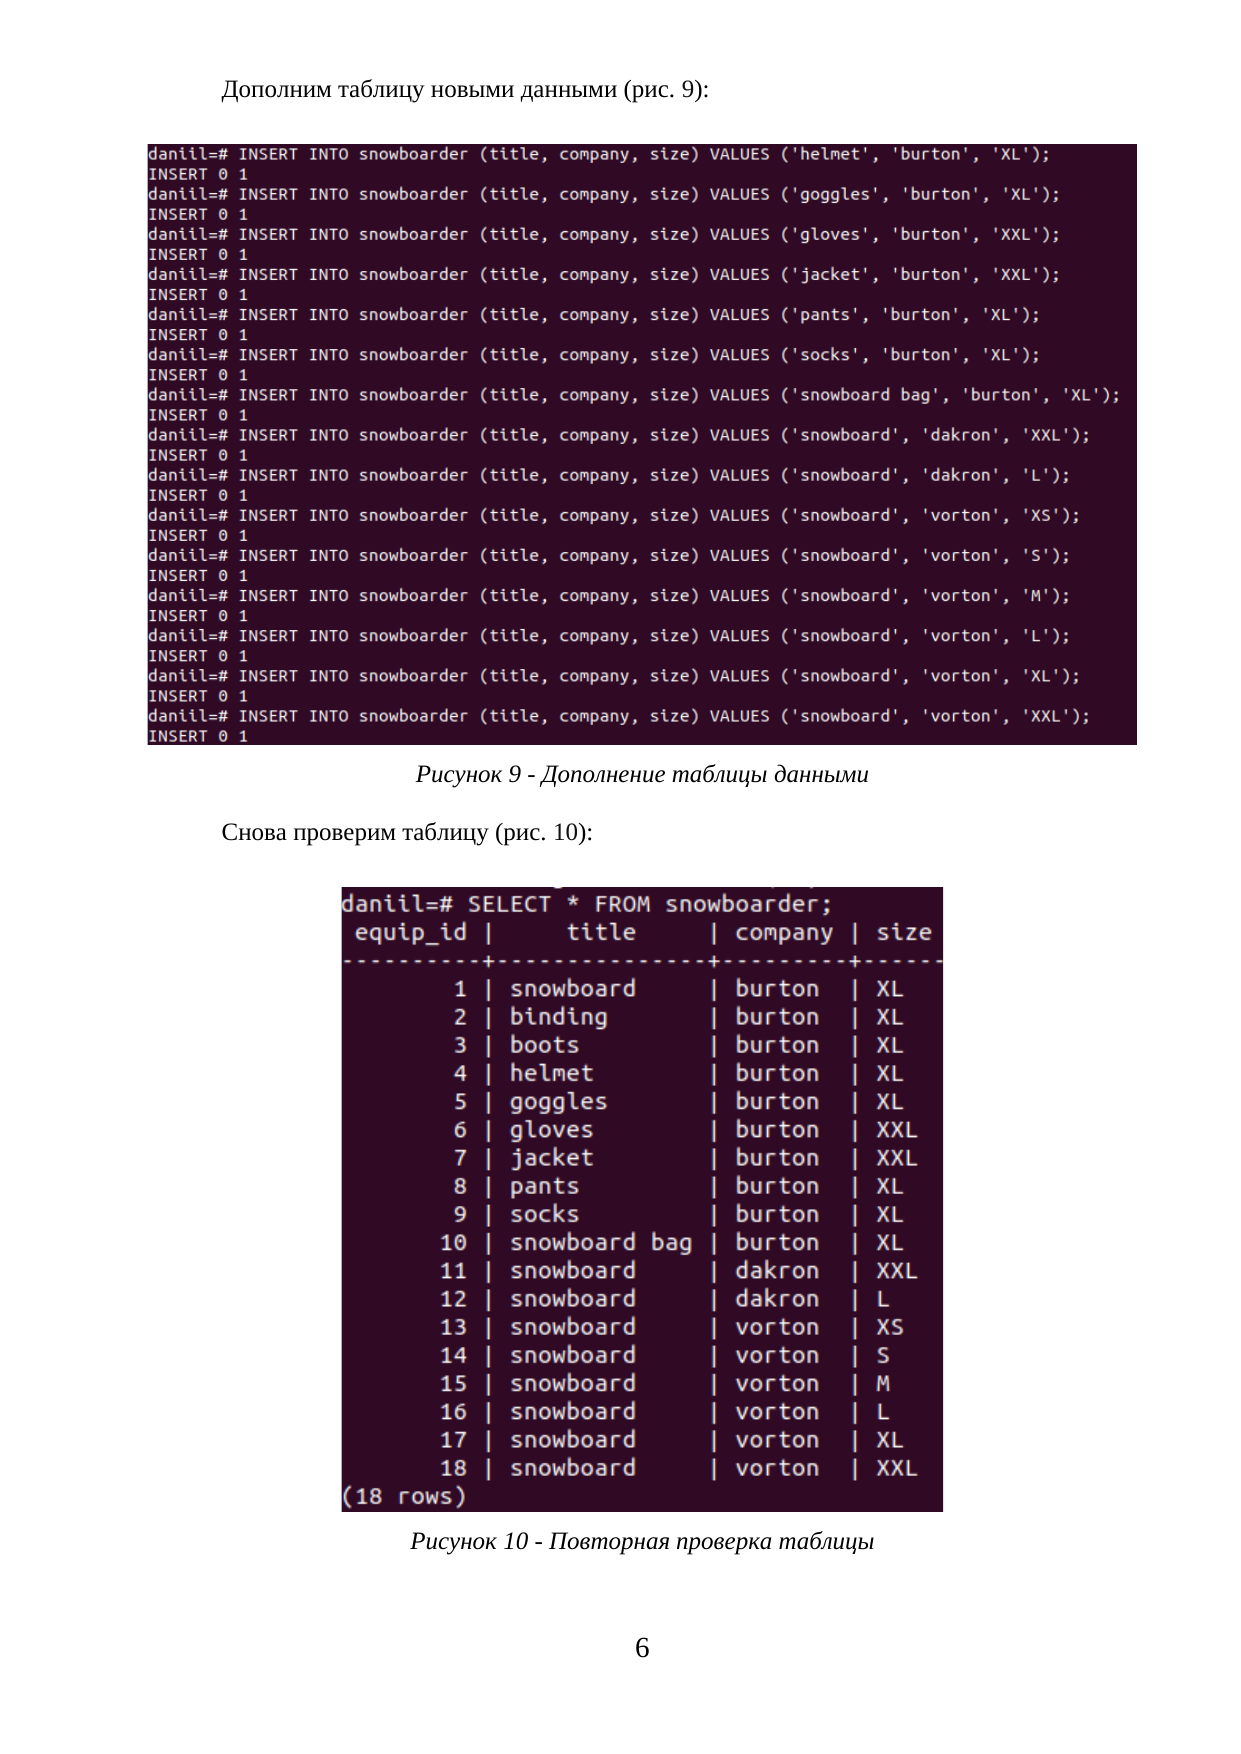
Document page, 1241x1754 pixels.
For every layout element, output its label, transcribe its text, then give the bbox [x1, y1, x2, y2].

text Снова проверим таблицу (рис. 10): [148, 817, 1137, 846]
text Дополним таблицу новыми данными (рис. 9): [148, 74, 1137, 102]
picture [147, 144, 1137, 745]
picture [341, 887, 944, 1512]
